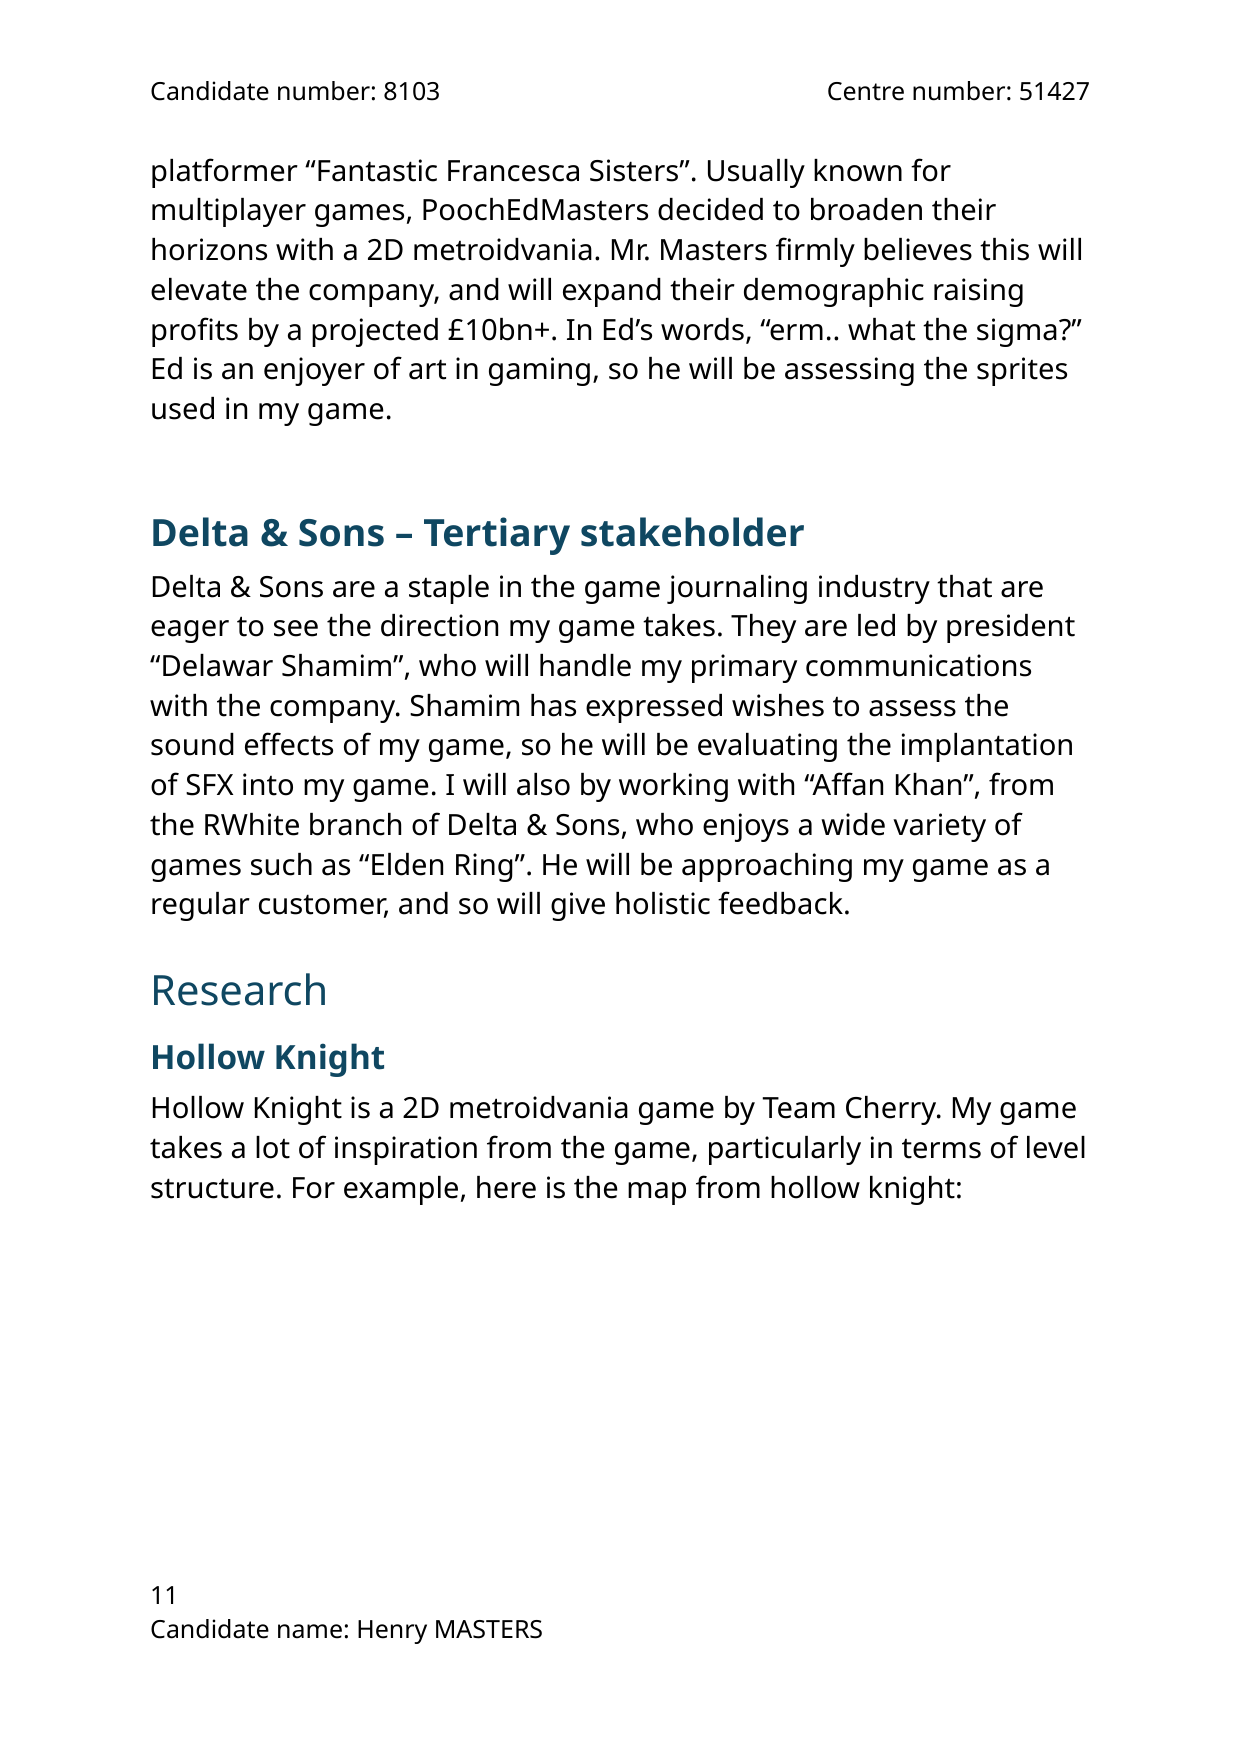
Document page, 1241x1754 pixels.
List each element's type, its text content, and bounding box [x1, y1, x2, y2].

subtitle Research [150, 961, 1090, 1017]
subtitle Delta & Sons – Tertiary stakeholder [150, 507, 1090, 558]
subtitle Hollow Knight [150, 1034, 1090, 1079]
text Hollow Knight is a 2D metroidvania game by Team Cherry. My game takes a lot of inspiration from the game, particularly in terms of level structure. For example, here is the map from hollow knight: [150, 1088, 1090, 1207]
text Delta & Sons are a staple in the game journaling industry that are eager to see the direction my game takes. They are led by president “Delawar Shamim”, who will handle my primary communications with the company. Shamim has expressed wishes to assess the sound effects of my game, so he will be evaluating the implantation of SFX into my game. I will also by working with “Affan Khan”, from the RWhite branch of Delta & Sons, who enjoys a wide variety of games such as “Elden Ring”. He will be approaching my game as a regular customer, and so will give holistic feedback. [150, 566, 1090, 923]
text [150, 150, 1090, 428]
